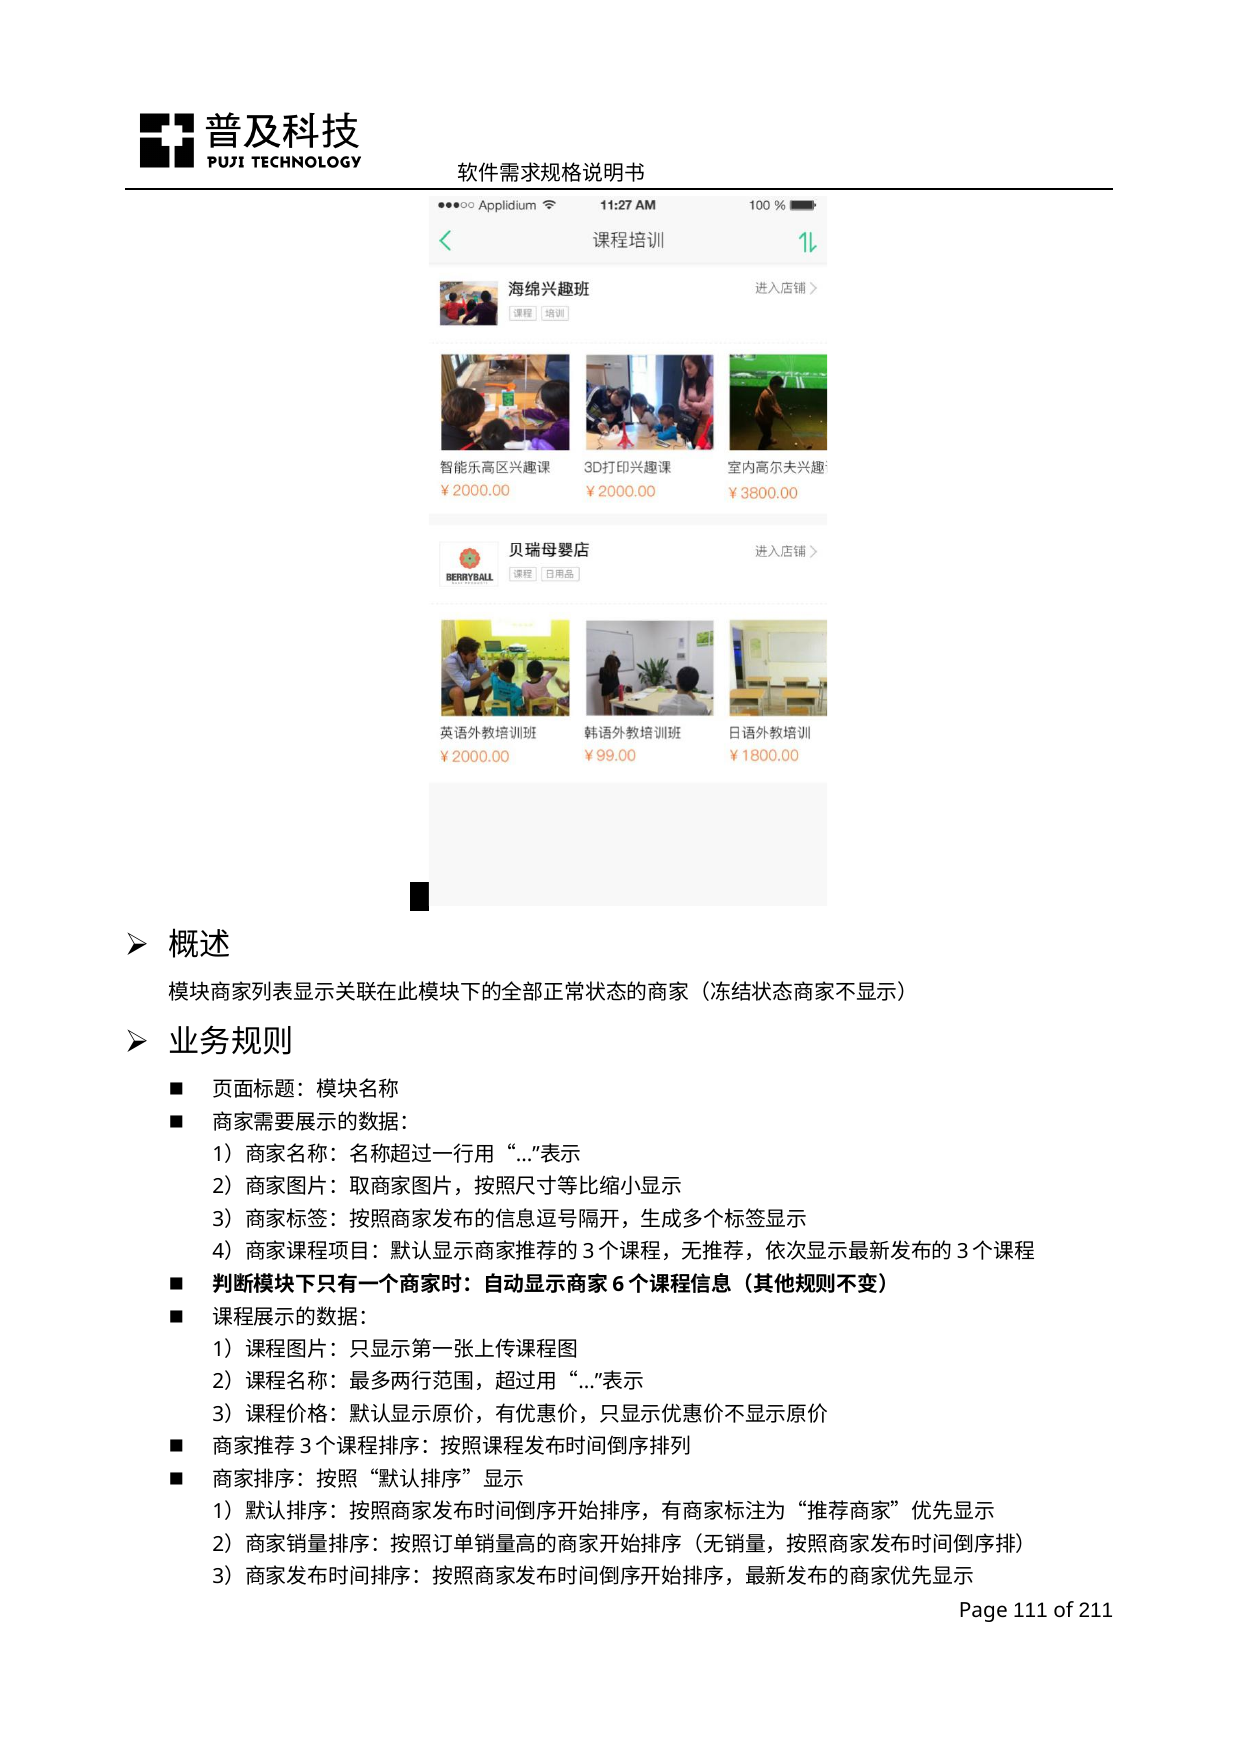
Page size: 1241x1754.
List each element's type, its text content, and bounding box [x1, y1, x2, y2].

list 商家需要展示的数据： [168, 1104, 1113, 1136]
picture [124, 103, 365, 180]
list 2）课程名称：最多两行范围，超过用“...”表示 [212, 1364, 1113, 1396]
list 2）商家图片：取商家图片，按照尺寸等比缩小显示 [212, 1169, 1113, 1201]
list 课程展示的数据： [168, 1299, 1113, 1331]
list 业务规则 [124, 1006, 1113, 1071]
list 页面标题：模块名称 [168, 1071, 1113, 1104]
picture [428, 196, 828, 906]
list 2）商家销量排序：按照订单销量高的商家开始排序（无销量，按照商家发布时间倒序排） [212, 1526, 1113, 1559]
list 模块商家列表显示关联在此模块下的全部正常状态的商家（冻结状态商家不显示） [168, 974, 1113, 1006]
list 概述 [124, 909, 1113, 974]
list 4）商家课程项目：默认显示商家推荐的3个课程，无推荐，依次显示最新发布的3个课程 [212, 1234, 1113, 1266]
list 商家推荐3个课程排序：按照课程发布时间倒序排列 [168, 1429, 1113, 1461]
list 3）商家标签：按照商家发布的信息逗号隔开，生成多个标签显示 [212, 1201, 1113, 1234]
list 商家排序：按照“默认排序”显示 [168, 1461, 1113, 1494]
list 1）默认排序：按照商家发布时间倒序开始排序，有商家标注为“推荐商家”优先显示 [212, 1494, 1113, 1526]
list 1）商家名称：名称超过一行用“...”表示 [212, 1136, 1113, 1169]
list 1）课程图片：只显示第一张上传课程图 [212, 1331, 1113, 1364]
list 3）课程价格：默认显示原价，有优惠价，只显示优惠价不显示原价 [212, 1396, 1113, 1429]
list 判断模块下只有一个商家时：自动显示商家6个课程信息（其他规则不变） [168, 1266, 1113, 1299]
list 3）商家发布时间排序：按照商家发布时间倒序开始排序，最新发布的商家优先显示 [212, 1559, 1113, 1591]
